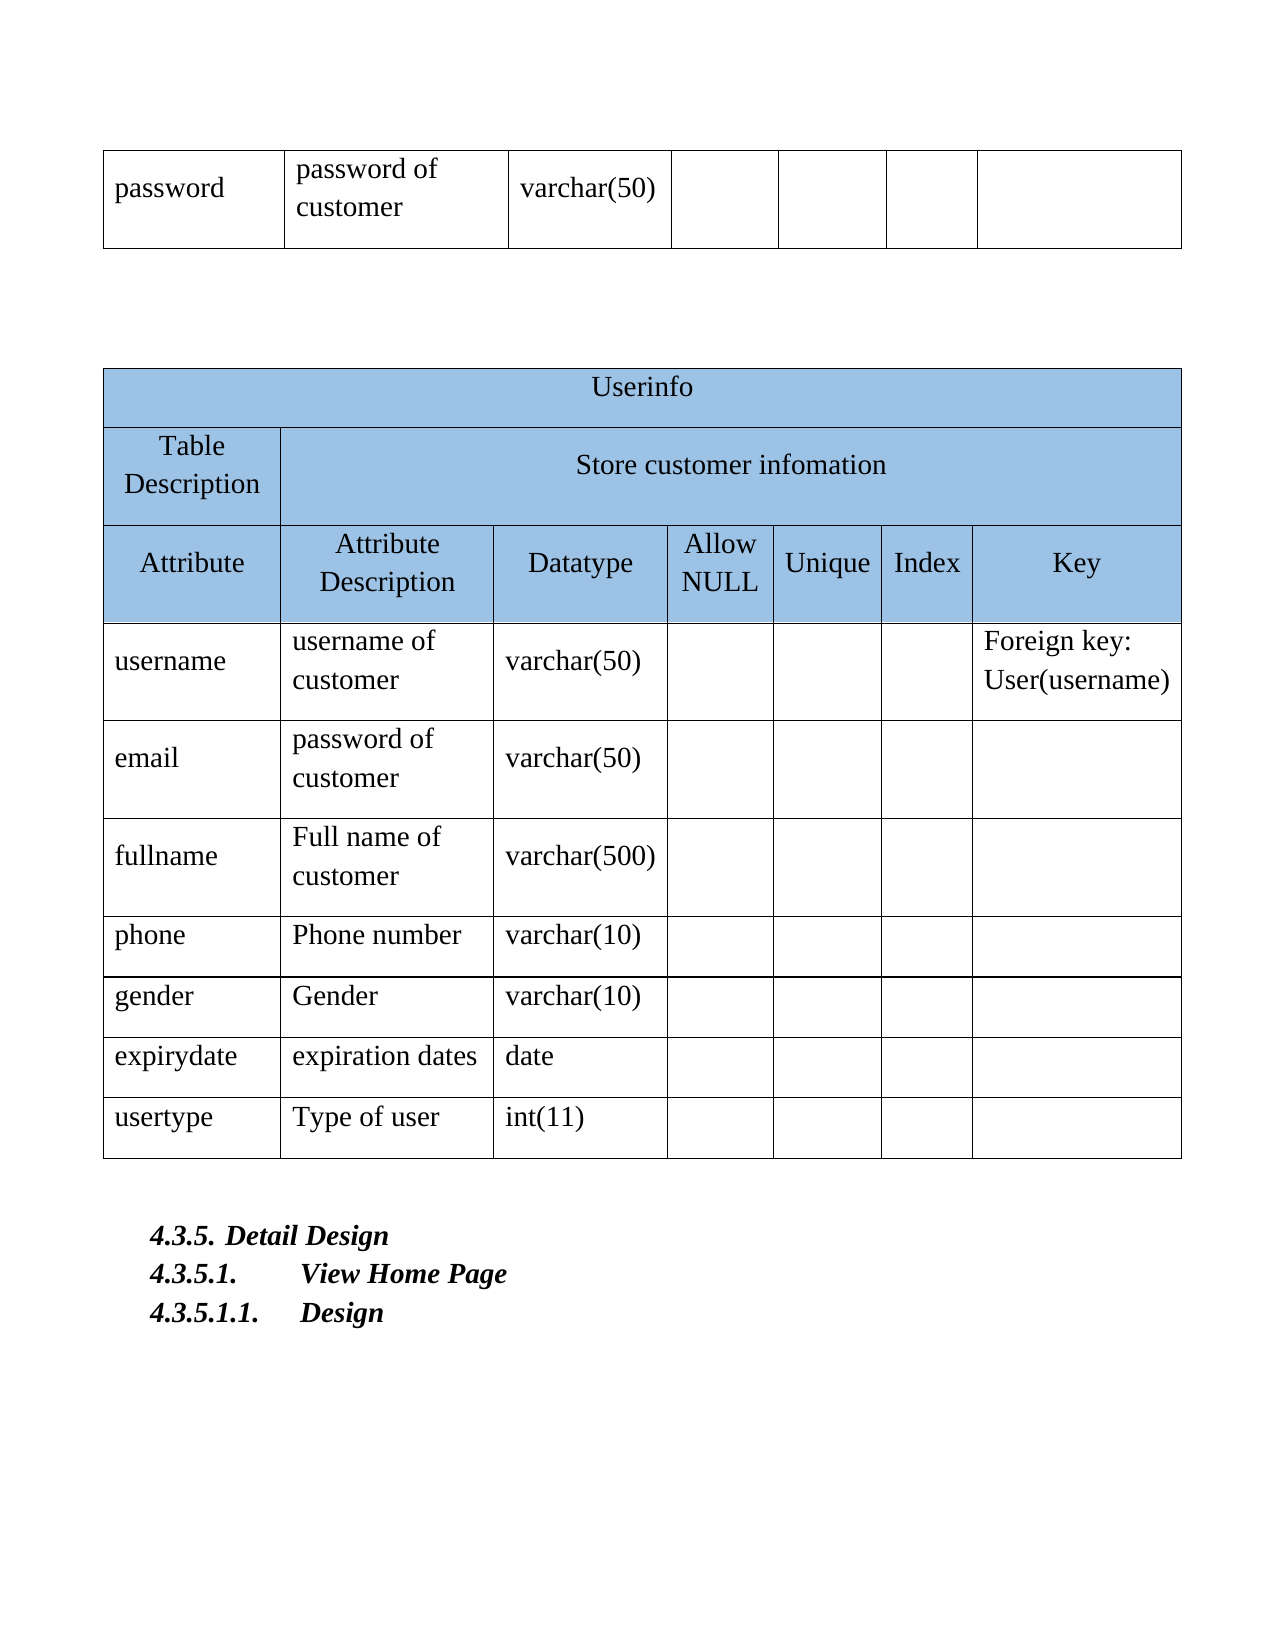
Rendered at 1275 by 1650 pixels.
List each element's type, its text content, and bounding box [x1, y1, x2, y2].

table_cell Index [882, 526, 972, 622]
table_cell Foreign key: User(username) [973, 624, 1181, 720]
table_cell [882, 624, 972, 720]
table_cell [774, 978, 881, 1037]
table_cell [973, 1038, 1181, 1097]
table_cell int(11) [494, 1098, 667, 1158]
table_cell [668, 978, 773, 1037]
table_cell [973, 978, 1181, 1037]
table_cell Table Description [104, 428, 280, 525]
table_cell Attribute [104, 526, 280, 622]
table_header Userinfo [104, 369, 1181, 427]
list Detail Design [150, 1218, 1125, 1252]
table_cell [978, 151, 1181, 248]
table_cell date [494, 1038, 667, 1097]
table_cell [774, 1098, 881, 1158]
table_cell [887, 151, 977, 248]
table_cell [882, 819, 972, 916]
table_cell password of customer [281, 721, 493, 818]
table_cell [779, 151, 886, 248]
table_cell email [104, 721, 280, 818]
table_cell phone [104, 917, 280, 976]
list Design [150, 1295, 1125, 1329]
table_cell [882, 917, 972, 976]
table_cell Store customer infomation [281, 428, 1181, 525]
table_cell varchar(50) [509, 151, 671, 248]
table_cell Allow NULL [668, 526, 773, 622]
table_cell [882, 1038, 972, 1097]
table_cell expiration dates [281, 1038, 493, 1097]
table_cell varchar(10) [494, 917, 667, 976]
table_cell Gender [281, 978, 493, 1037]
table_cell Phone number [281, 917, 493, 976]
table_cell [973, 917, 1181, 976]
table_cell username [104, 624, 280, 720]
table_cell usertype [104, 1098, 280, 1158]
table_cell Datatype [494, 526, 667, 622]
table_cell [882, 721, 972, 818]
table_cell Type of user [281, 1098, 493, 1158]
table_cell Unique [774, 526, 881, 622]
table_cell varchar(10) [494, 978, 667, 1037]
table_cell [774, 819, 881, 916]
table_cell Attribute Description [281, 526, 493, 622]
table_cell [668, 721, 773, 818]
table_cell Full name of customer [281, 819, 493, 916]
table_cell varchar(500) [494, 819, 667, 916]
table_cell [668, 819, 773, 916]
table_cell password [104, 151, 284, 248]
table_cell [973, 721, 1181, 818]
table_cell password of customer [285, 151, 508, 248]
table_cell varchar(50) [494, 624, 667, 720]
table_cell [672, 151, 778, 248]
table_cell [668, 917, 773, 976]
table_cell [774, 1038, 881, 1097]
table_cell gender [104, 978, 280, 1037]
list View Home Page [150, 1257, 1125, 1290]
table_cell username of customer [281, 624, 493, 720]
table_cell [668, 1098, 773, 1158]
table_cell [882, 978, 972, 1037]
table_cell [774, 624, 881, 720]
table_cell expirydate [104, 1038, 280, 1097]
table_cell [973, 1098, 1181, 1158]
table_cell [774, 721, 881, 818]
table_cell [774, 917, 881, 976]
table_cell [882, 1098, 972, 1158]
table_cell [973, 819, 1181, 916]
table_cell fullname [104, 819, 280, 916]
table_cell [668, 624, 773, 720]
table_cell [668, 1038, 773, 1097]
table_cell Key [973, 526, 1181, 622]
table_cell varchar(50) [494, 721, 667, 818]
